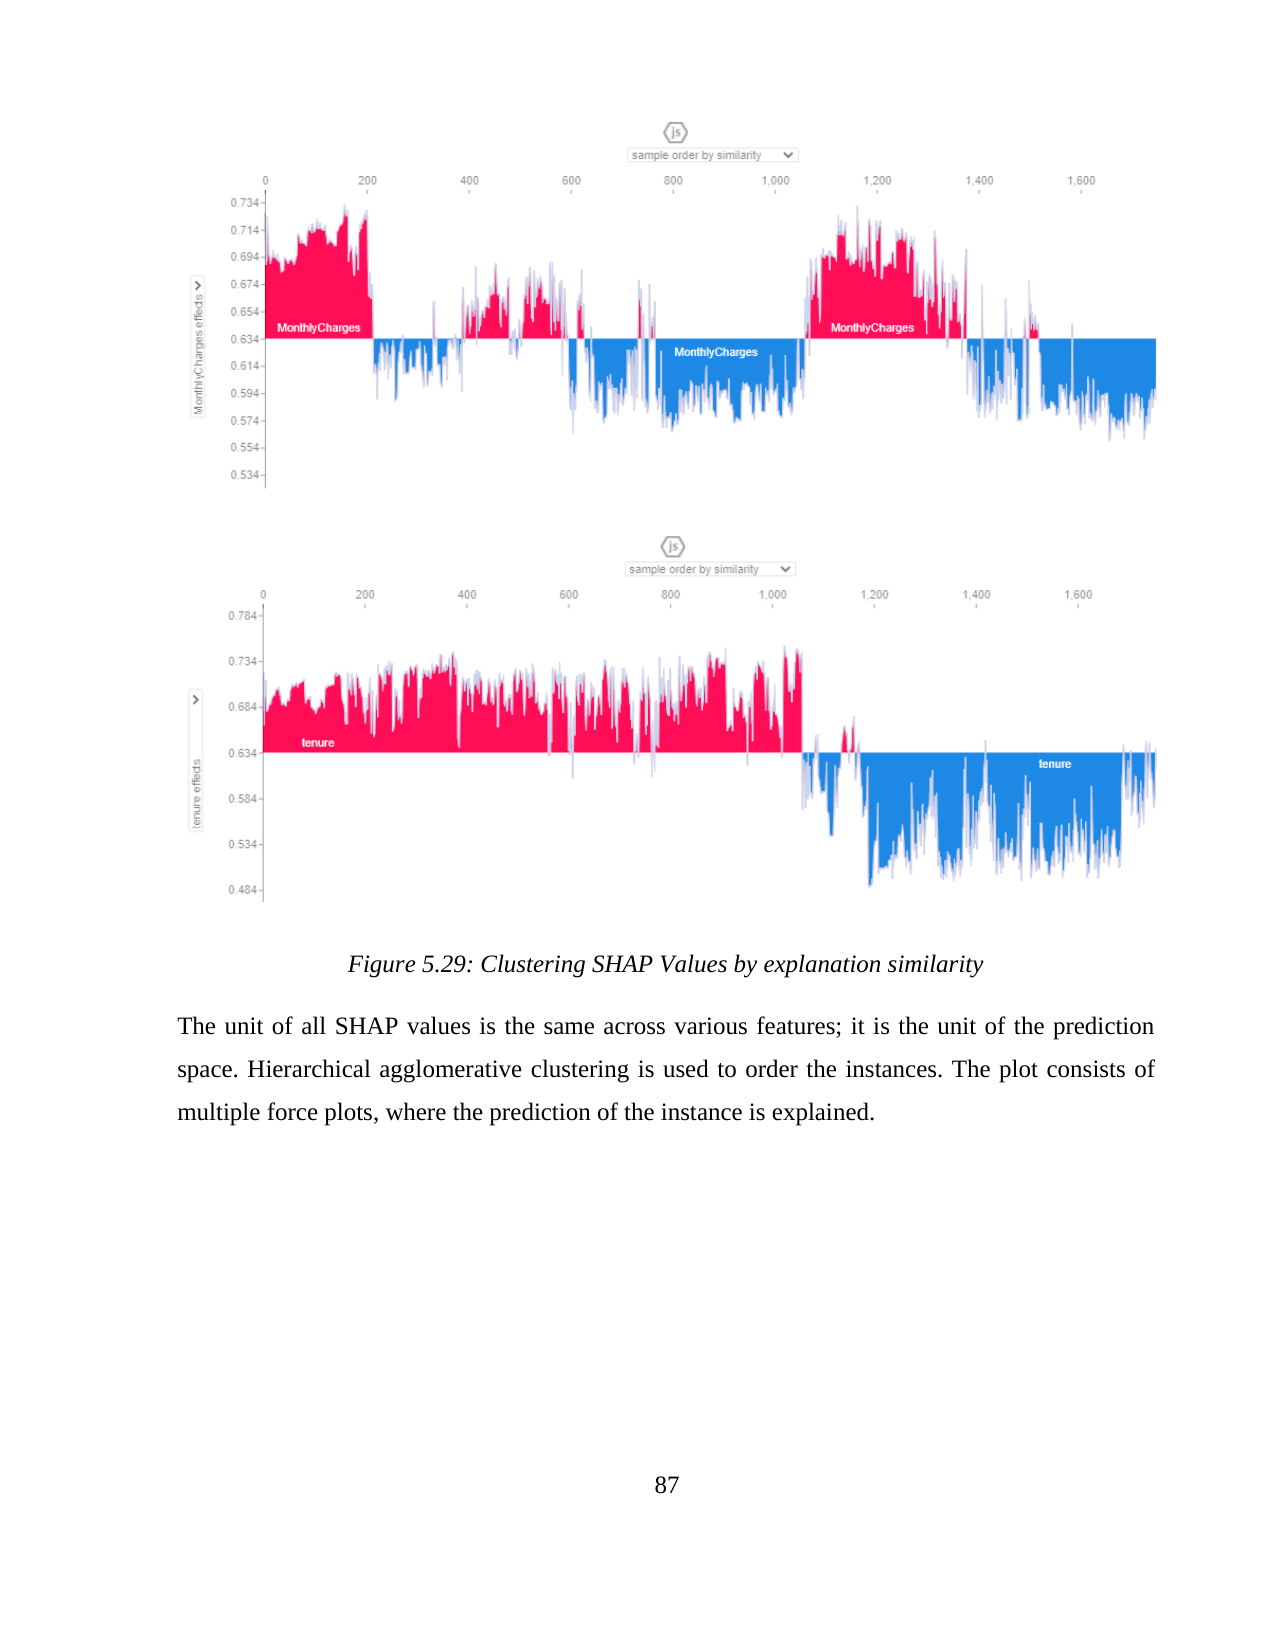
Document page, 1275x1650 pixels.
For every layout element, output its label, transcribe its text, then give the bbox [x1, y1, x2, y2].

text The unit of all SHAP values is the same across various features; it is the unit of the prediction space. Hierarchical agglomerative clustering is used to order the instances. The plot consists of multiple force plots, where the prediction of the instance is explained. [177, 1011, 1156, 1126]
picture [177, 121, 1157, 499]
picture [177, 532, 1157, 916]
